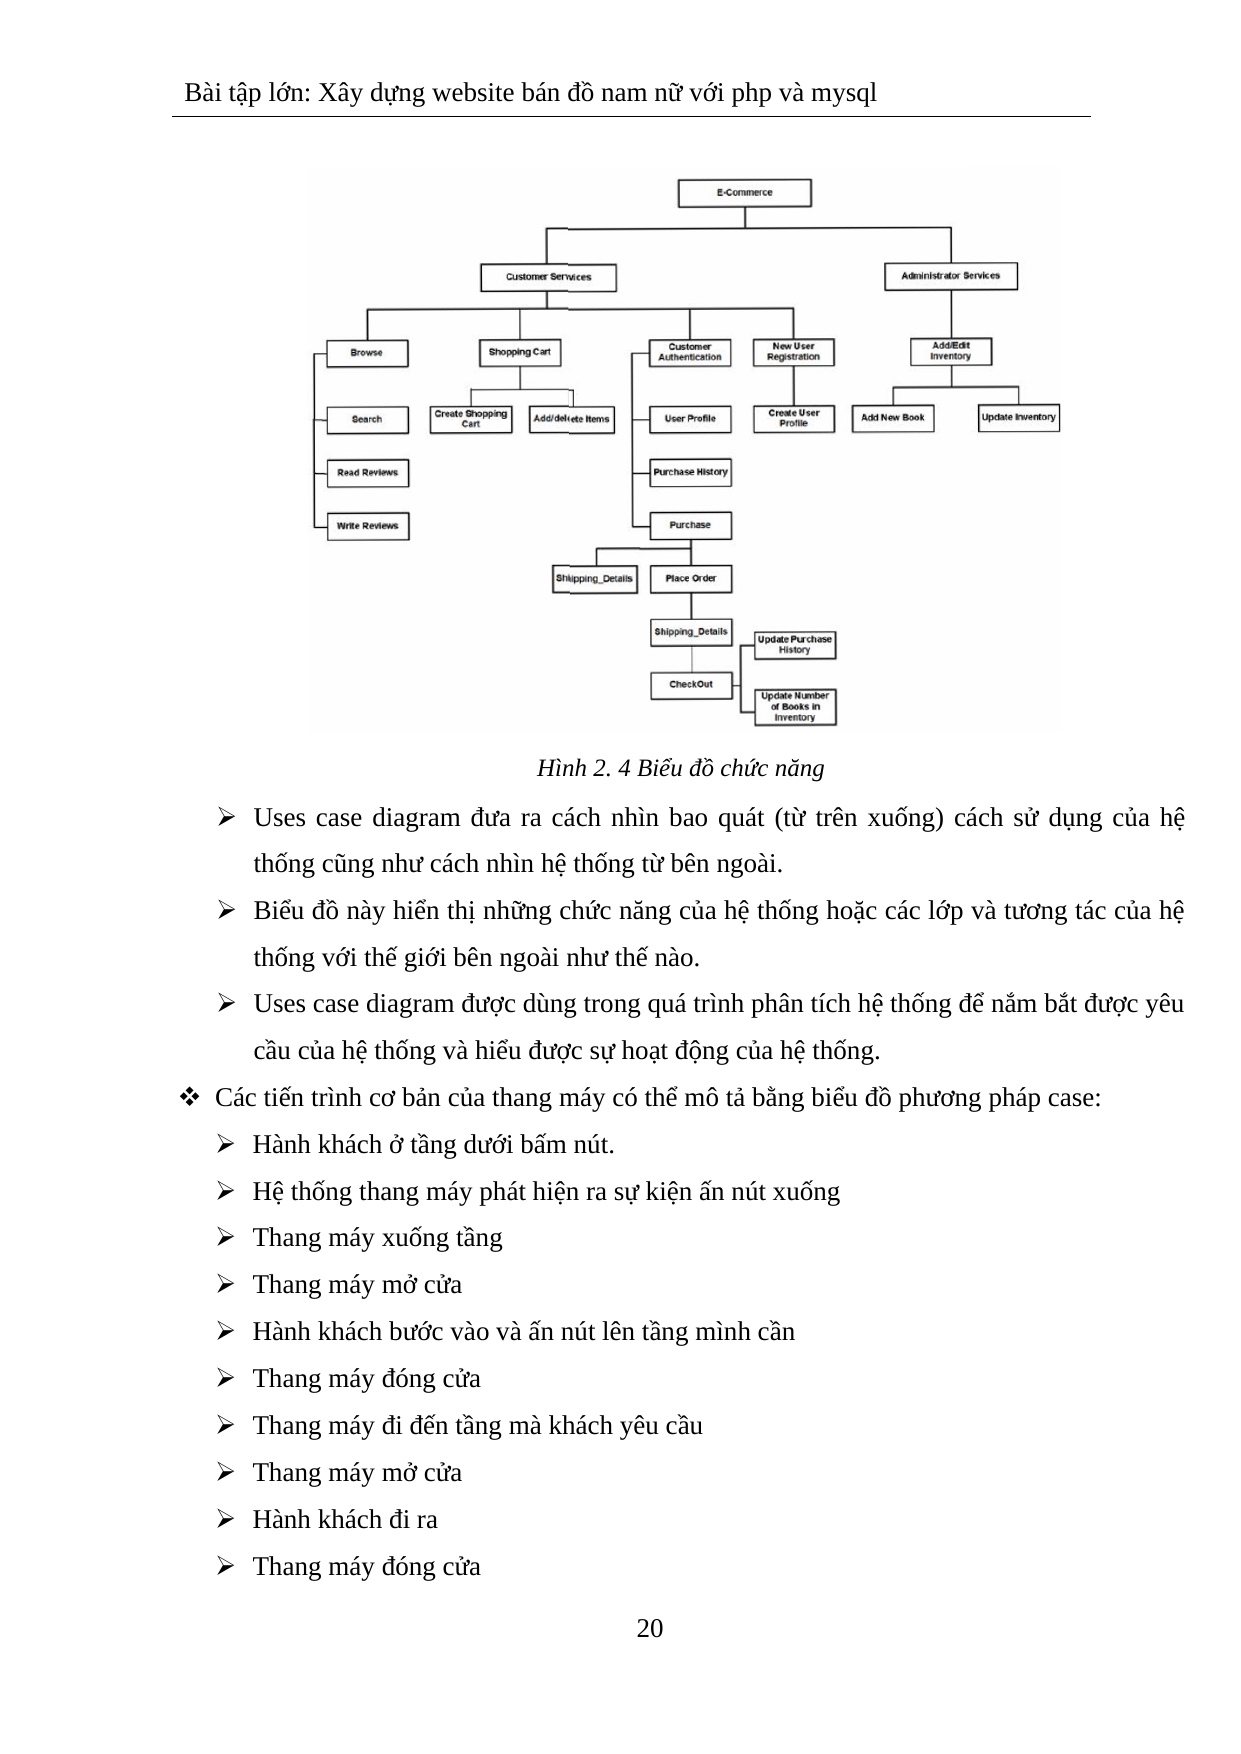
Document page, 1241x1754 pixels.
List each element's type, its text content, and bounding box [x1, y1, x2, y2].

list Thang máy xuống tầng [215, 1222, 1186, 1253]
picture [303, 166, 1061, 734]
list Hành khách ở tầng dưới bấm nút. [215, 1128, 1186, 1159]
list Các tiến trình cơ bản của thang máy có thể mô tả bằng biểu đồ phương pháp case: [177, 1081, 1186, 1112]
list Hệ thống thang máy phát hiện ra sự kiện ấn nút xuống [215, 1175, 1186, 1206]
list Thang máy mở cửa [215, 1456, 1186, 1487]
list Thang máy đóng cửa [215, 1362, 1186, 1393]
list Thang máy đóng cửa [215, 1550, 1186, 1581]
list Hành khách đi ra [215, 1503, 1186, 1534]
list Thang máy đi đến tầng mà khách yêu cầu [215, 1409, 1186, 1440]
list Uses case diagram đưa ra cách nhìn bao quát (từ trên xuống) cách sử dụng của hệ thống cũng như cách nhìn hệ thống từ bên ngoài. [216, 801, 1186, 878]
list Uses case diagram được dùng trong quá trình phân tích hệ thống để nắm bắt được yêu cầu của hệ thống và hiểu được sự hoạt động của hệ thống. [216, 987, 1186, 1065]
text Hình 2. 4 Biểu đồ chức năng [177, 753, 1186, 782]
list Hành khách bước vào và ấn nút lên tầng mình cần [215, 1315, 1186, 1347]
list Biểu đồ này hiển thị những chức năng của hệ thống hoặc các lớp và tương tác của hệ thống với thế giới bên ngoài như thế nào. [216, 894, 1186, 972]
list Thang máy mở cửa [215, 1268, 1186, 1300]
